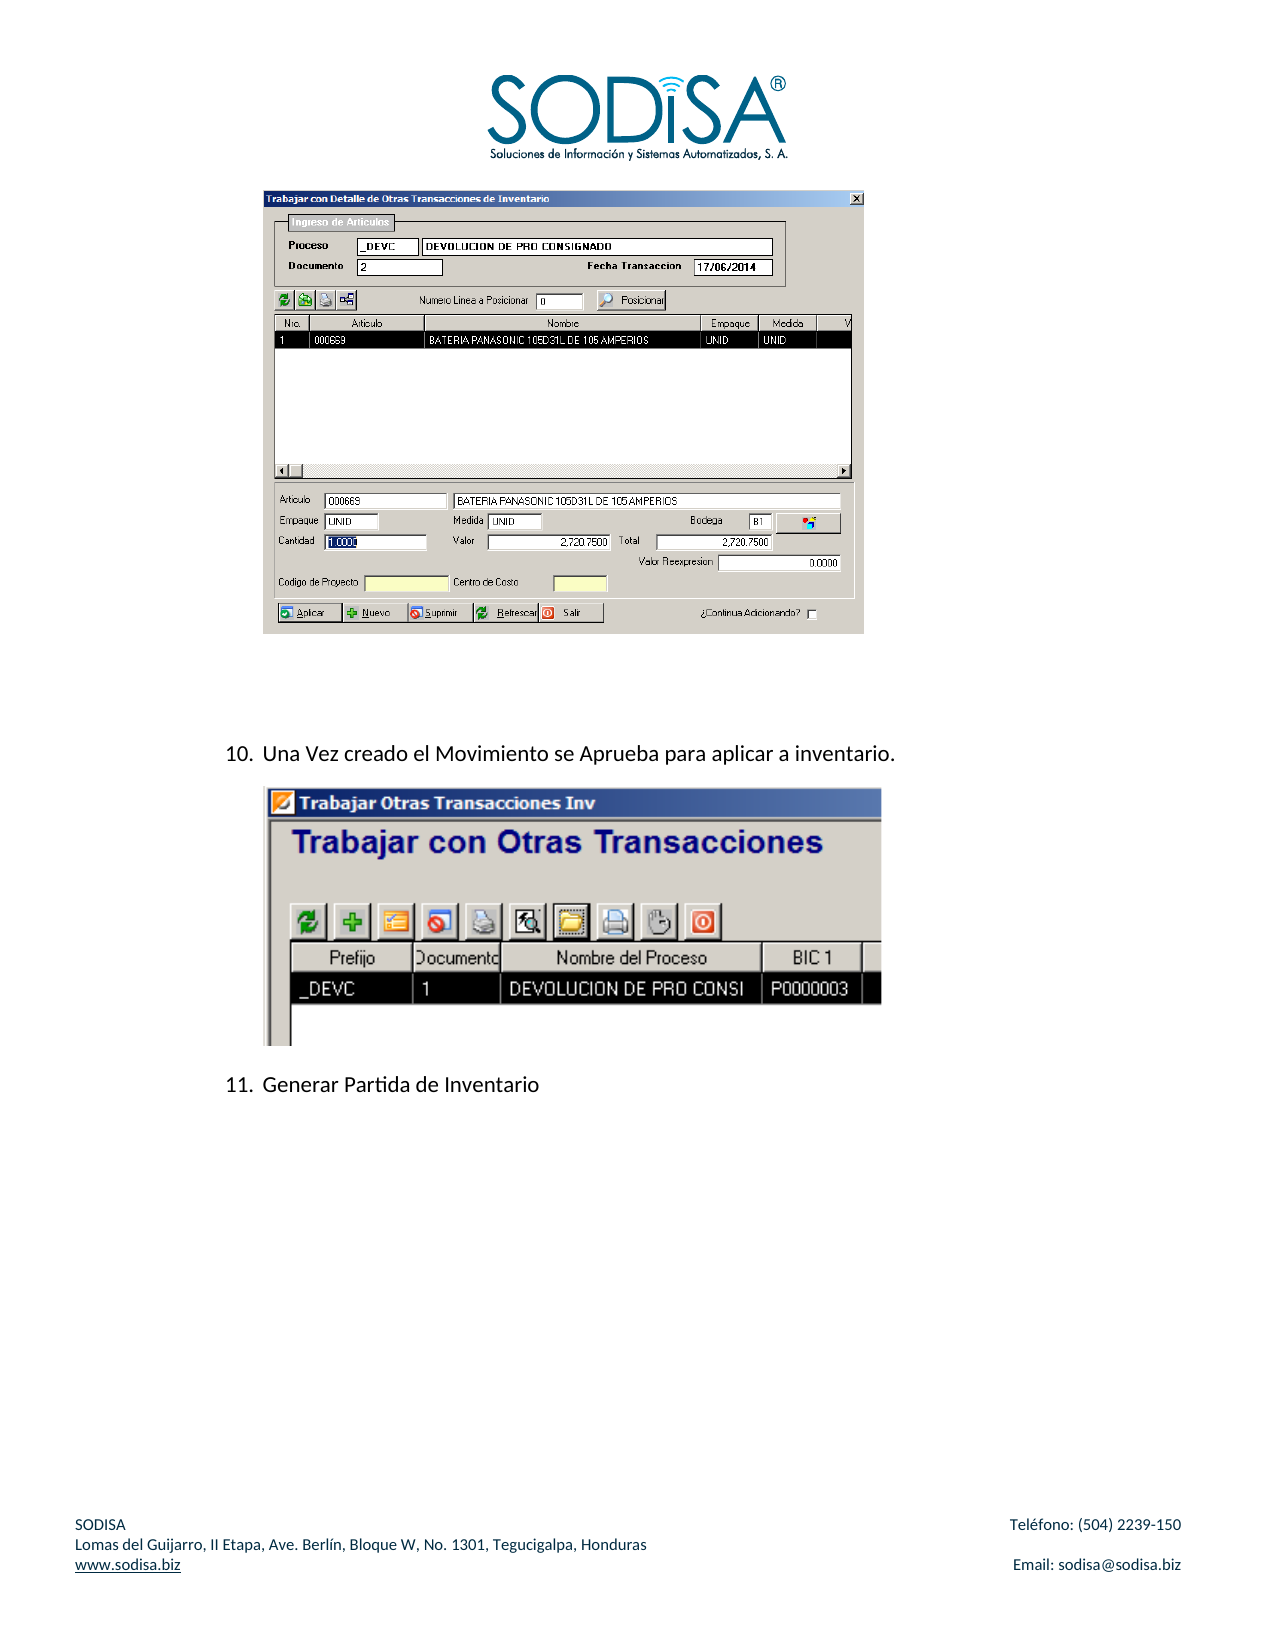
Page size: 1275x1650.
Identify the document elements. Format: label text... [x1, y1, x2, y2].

picture [262, 189, 864, 634]
list Una Vez creado el Movimiento se Aprueba para aplicar a inventario. [225, 739, 1125, 767]
picture [262, 786, 882, 1046]
list Generar Partida de Inventario [225, 1071, 1125, 1098]
